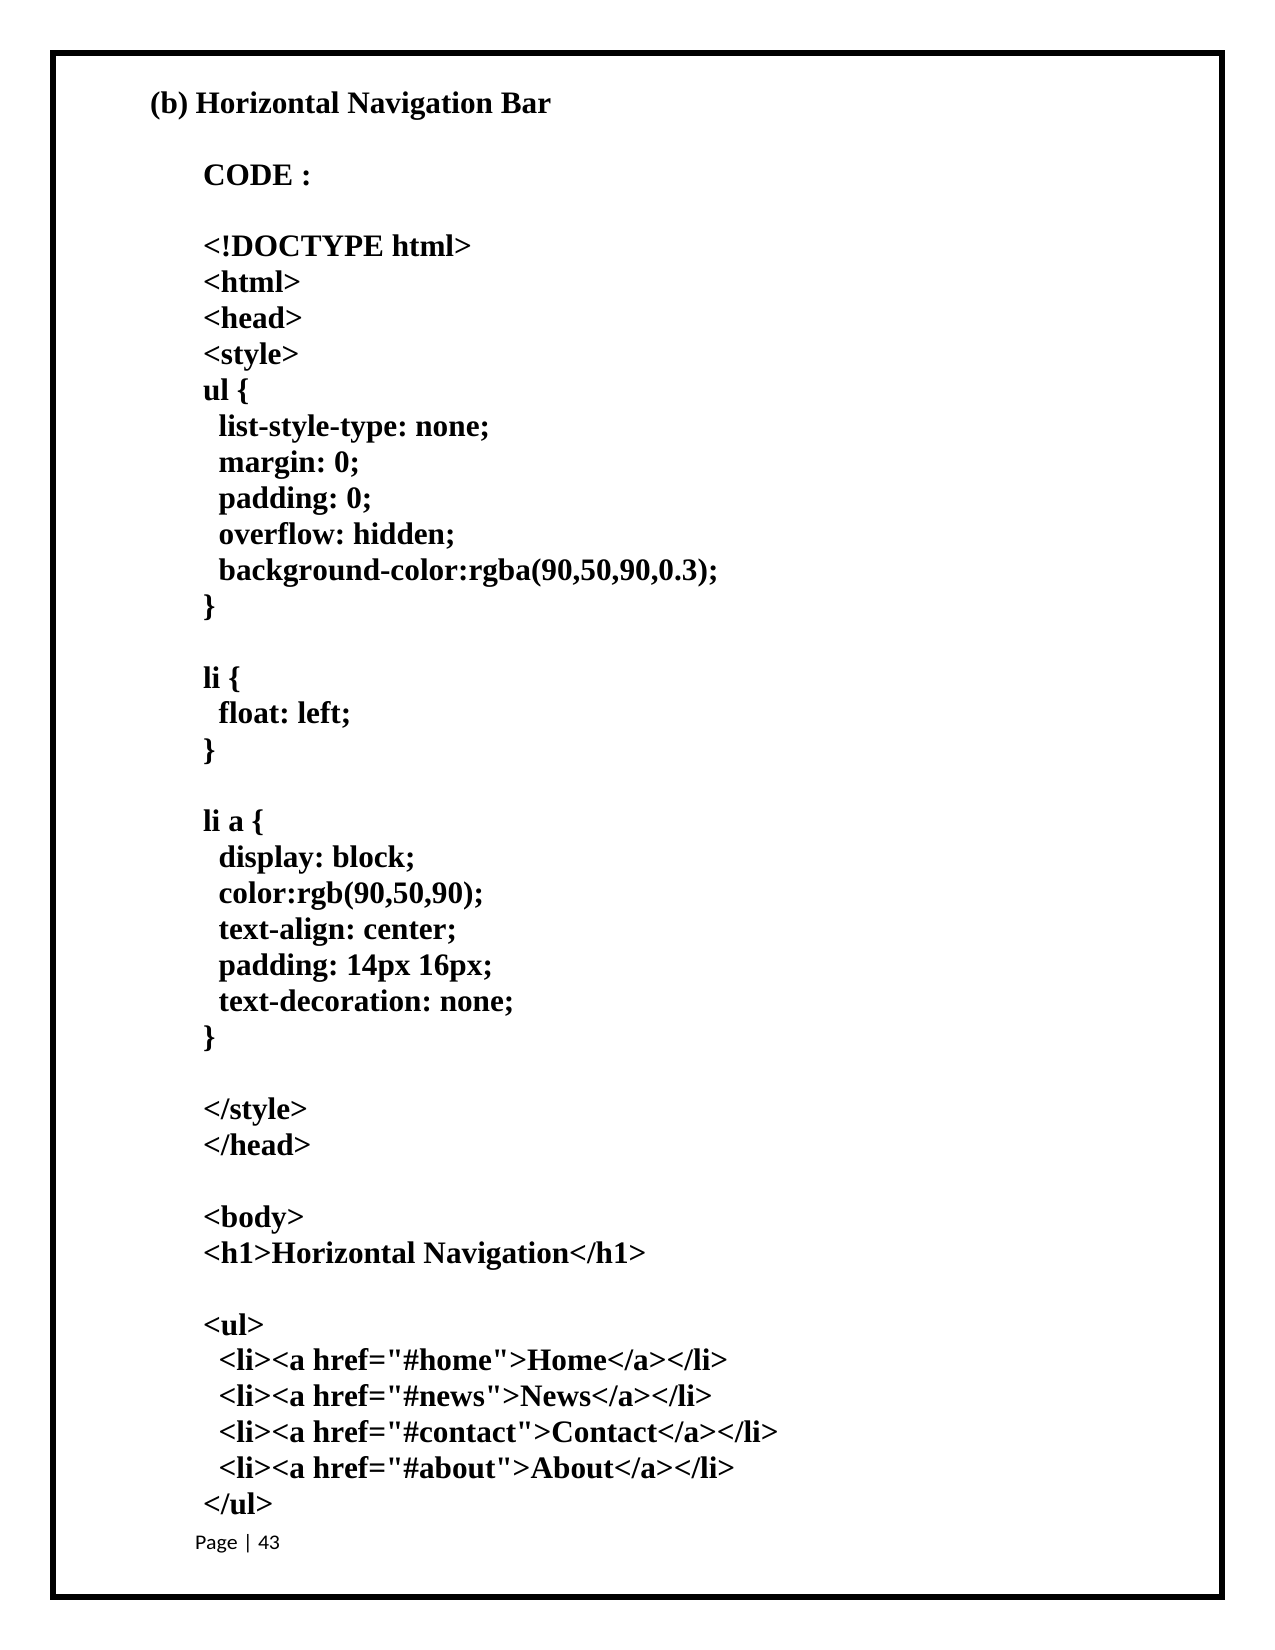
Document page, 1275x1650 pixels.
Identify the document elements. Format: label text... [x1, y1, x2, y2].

subtitle text-decoration: none; [203, 982, 1162, 1018]
subtitle } [203, 731, 1162, 767]
subtitle } [203, 587, 1162, 623]
subtitle } [203, 1018, 1162, 1054]
subtitle <li><a href="#news">News</a></li> [203, 1378, 1162, 1413]
subtitle display: block; [203, 838, 1162, 874]
subtitle text-align: center; [203, 910, 1162, 946]
subtitle <h1>Horizontal Navigation</h1> [203, 1234, 1162, 1270]
subtitle </ul> [203, 1485, 1162, 1521]
subtitle list-style-type: none; [203, 407, 1162, 443]
subtitle ul { [203, 371, 1162, 407]
subtitle color:rgb(90,50,90); [203, 874, 1162, 910]
subtitle <li><a href="#home">Home</a></li> [203, 1342, 1162, 1378]
subtitle (b) Horizontal Navigation Bar [150, 84, 1162, 120]
subtitle padding: 14px 16px; [203, 946, 1162, 982]
subtitle <li><a href="#about">About</a></li> [203, 1449, 1162, 1485]
subtitle float: left; [203, 695, 1162, 731]
subtitle li { [203, 659, 1162, 695]
subtitle CODE : [203, 156, 1162, 192]
subtitle li a { [203, 803, 1162, 838]
subtitle background-color:rgba(90,50,90,0.3); [203, 551, 1162, 587]
subtitle <html> [203, 263, 1162, 299]
subtitle </head> [203, 1126, 1162, 1162]
subtitle <body> [203, 1198, 1162, 1234]
subtitle margin: 0; [203, 443, 1162, 479]
subtitle <li><a href="#contact">Contact</a></li> [203, 1413, 1162, 1449]
subtitle </style> [203, 1090, 1162, 1126]
subtitle <ul> [203, 1306, 1162, 1342]
subtitle <!DOCTYPE html> [203, 228, 1162, 263]
subtitle overflow: hidden; [203, 515, 1162, 551]
subtitle <head> [203, 299, 1162, 335]
subtitle <style> [203, 335, 1162, 371]
subtitle padding: 0; [203, 479, 1162, 515]
